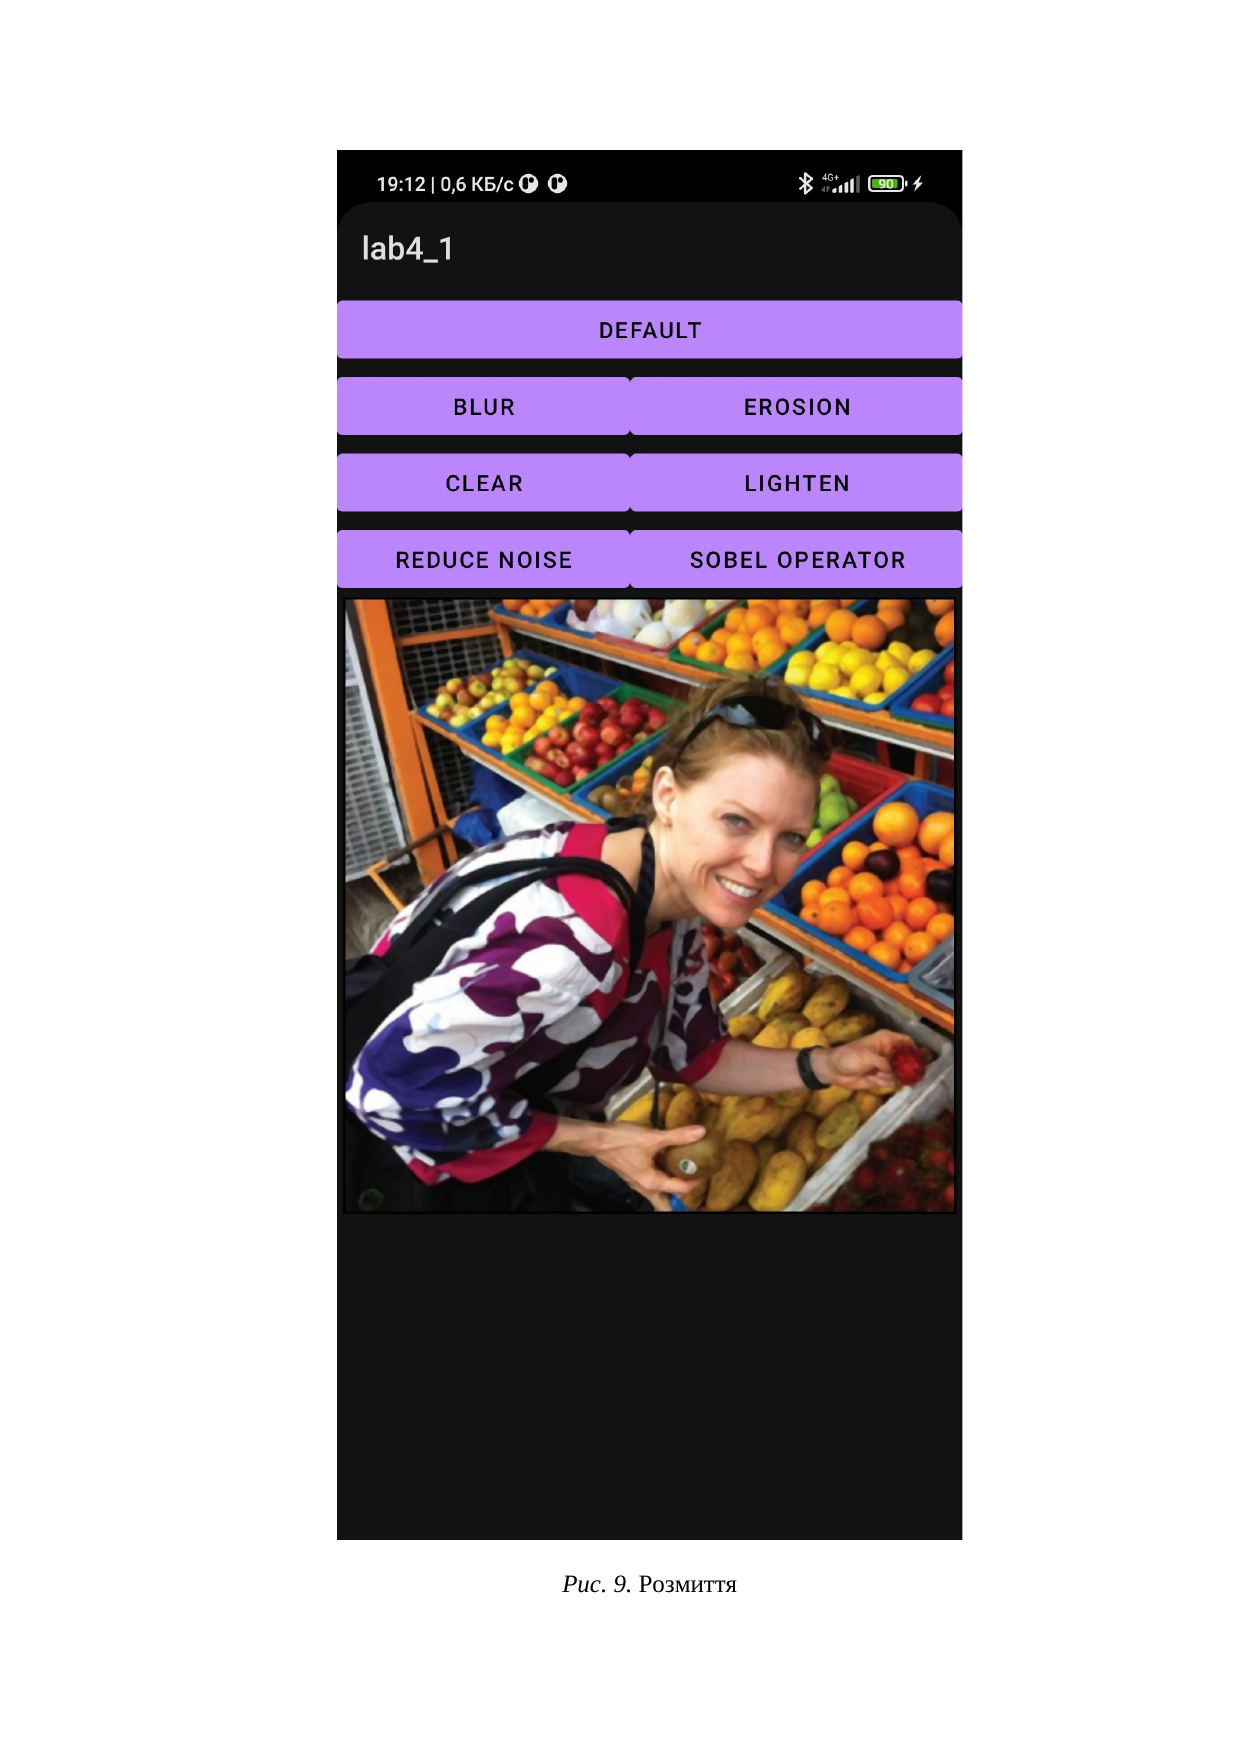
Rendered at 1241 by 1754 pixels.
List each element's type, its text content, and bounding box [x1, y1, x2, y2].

text Рис. 9. Розмиття [150, 1569, 1090, 1598]
picture [337, 150, 963, 1540]
